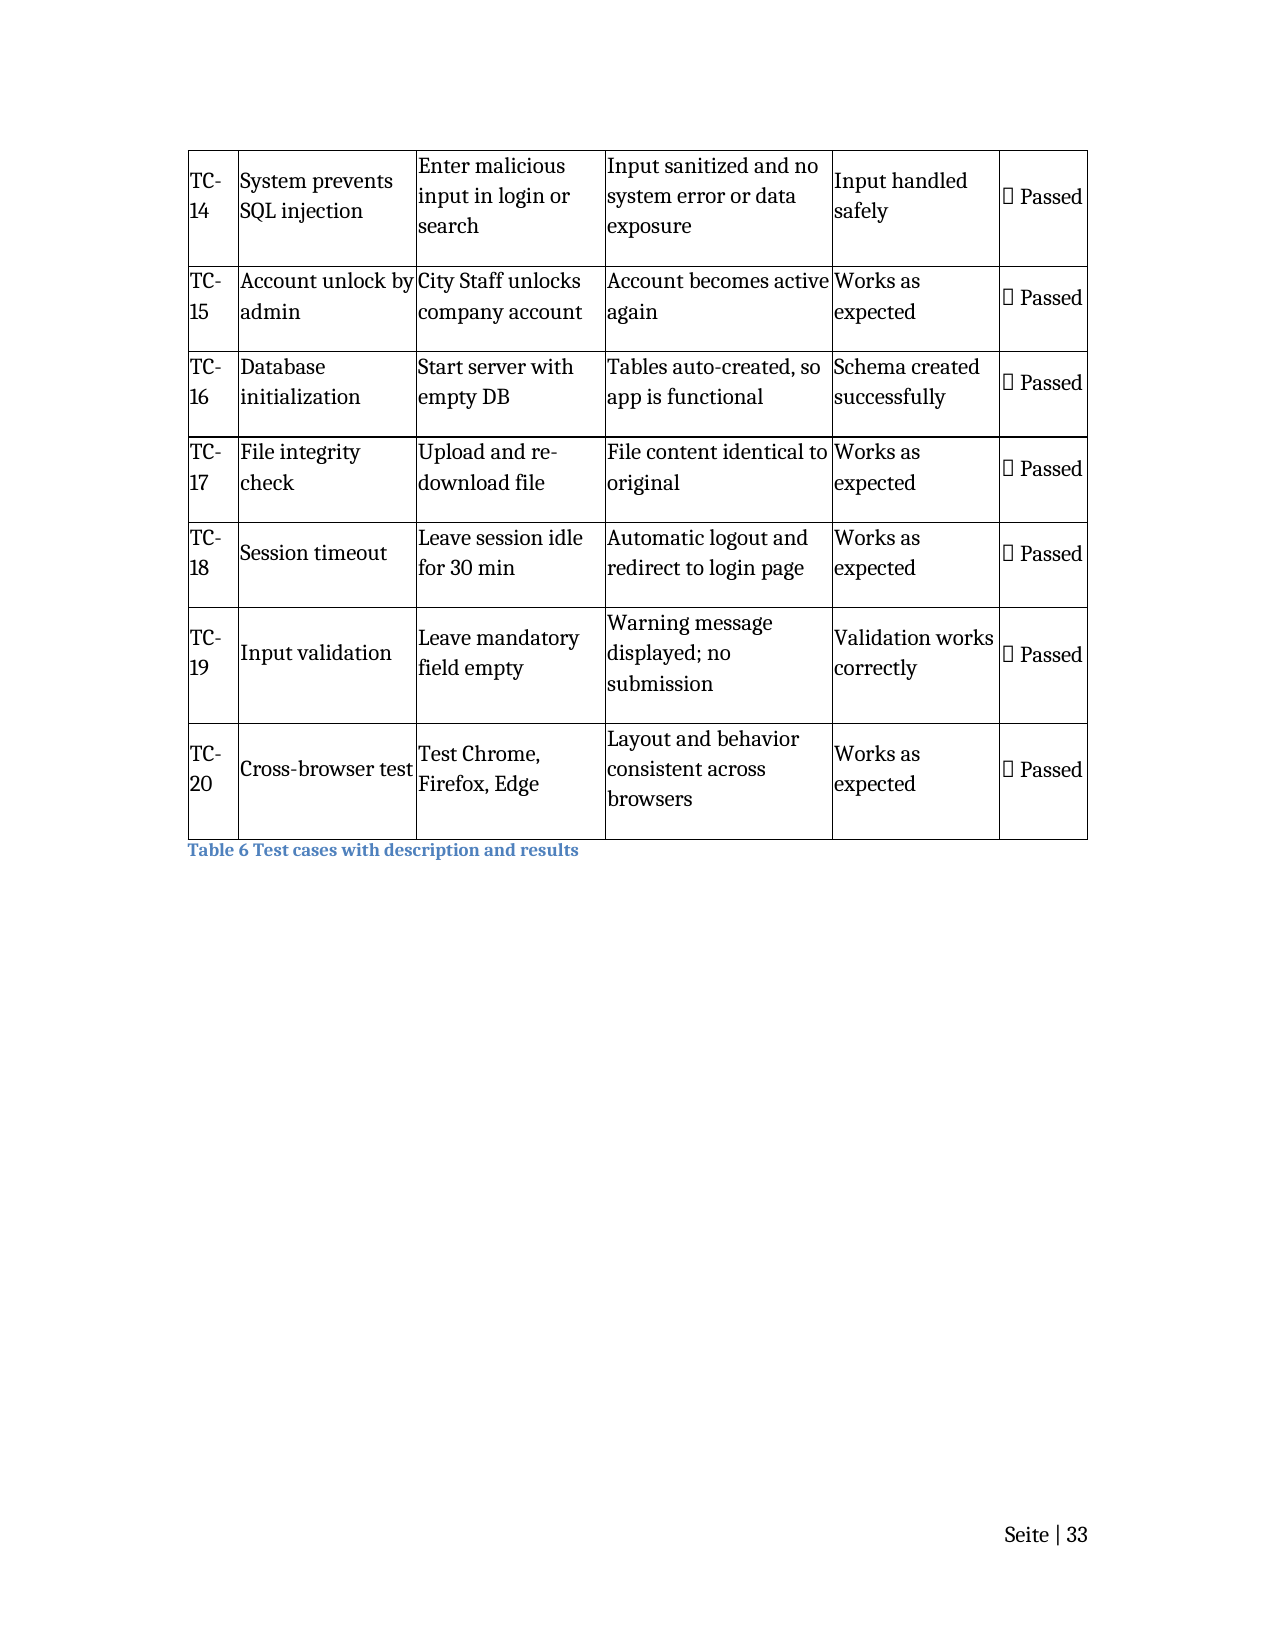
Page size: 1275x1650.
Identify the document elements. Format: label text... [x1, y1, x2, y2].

table_cell TC-20 [189, 724, 238, 838]
table_cell TC-19 [189, 608, 238, 723]
table_cell Works as expected [833, 267, 999, 351]
table_cell Account becomes active again [606, 267, 832, 351]
table_header System prevents SQL injection [239, 151, 416, 266]
table_cell TC-17 [189, 438, 238, 522]
table_header Enter malicious input in login or search [417, 151, 605, 266]
table_cell ✅ Passed [1000, 267, 1087, 351]
table_cell Upload and re-download file [417, 438, 605, 522]
table_cell Works as expected [833, 724, 999, 838]
table_cell Input validation [239, 608, 416, 723]
table_cell Leave mandatory field empty [417, 608, 605, 723]
table_cell City Staff unlocks company account [417, 267, 605, 351]
table_cell ✅ Passed [1000, 724, 1087, 838]
table_cell ✅ Passed [1000, 608, 1087, 723]
table_cell Account unlock by admin [239, 267, 416, 351]
table_cell Warning message displayed; no submission [606, 608, 832, 723]
table_header TC-14 [189, 151, 238, 266]
table_cell Start server with empty DB [417, 352, 605, 436]
table_cell Validation works correctly [833, 608, 999, 723]
table_cell ✅ Passed [1000, 352, 1087, 436]
table_cell Automatic logout and redirect to login page [606, 523, 832, 607]
table_header Input handled safely [833, 151, 999, 266]
table_cell Session timeout [239, 523, 416, 607]
table_cell Works as expected [833, 523, 999, 607]
table_cell Layout and behavior consistent across browsers [606, 724, 832, 838]
table_cell Schema created successfully [833, 352, 999, 436]
table_cell Tables auto-created, so app is functional [606, 352, 832, 436]
table_cell File integrity check [239, 438, 416, 522]
table_cell File content identical to original [606, 438, 832, 522]
table_header Input sanitized and no system error or data exposure [606, 151, 832, 266]
table_header ✅ Passed [1000, 151, 1087, 266]
table_cell Test Chrome, Firefox, Edge [417, 724, 605, 838]
table_cell TC-16 [189, 352, 238, 436]
table_cell Leave session idle for 30 min [417, 523, 605, 607]
table_cell Works as expected [833, 438, 999, 522]
table_cell Cross-browser test [239, 724, 416, 838]
table_cell TC-15 [189, 267, 238, 351]
table_cell Database initialization [239, 352, 416, 436]
table_cell TC-18 [189, 523, 238, 607]
table_cell ✅ Passed [1000, 523, 1087, 607]
table_cell ✅ Passed [1000, 438, 1087, 522]
